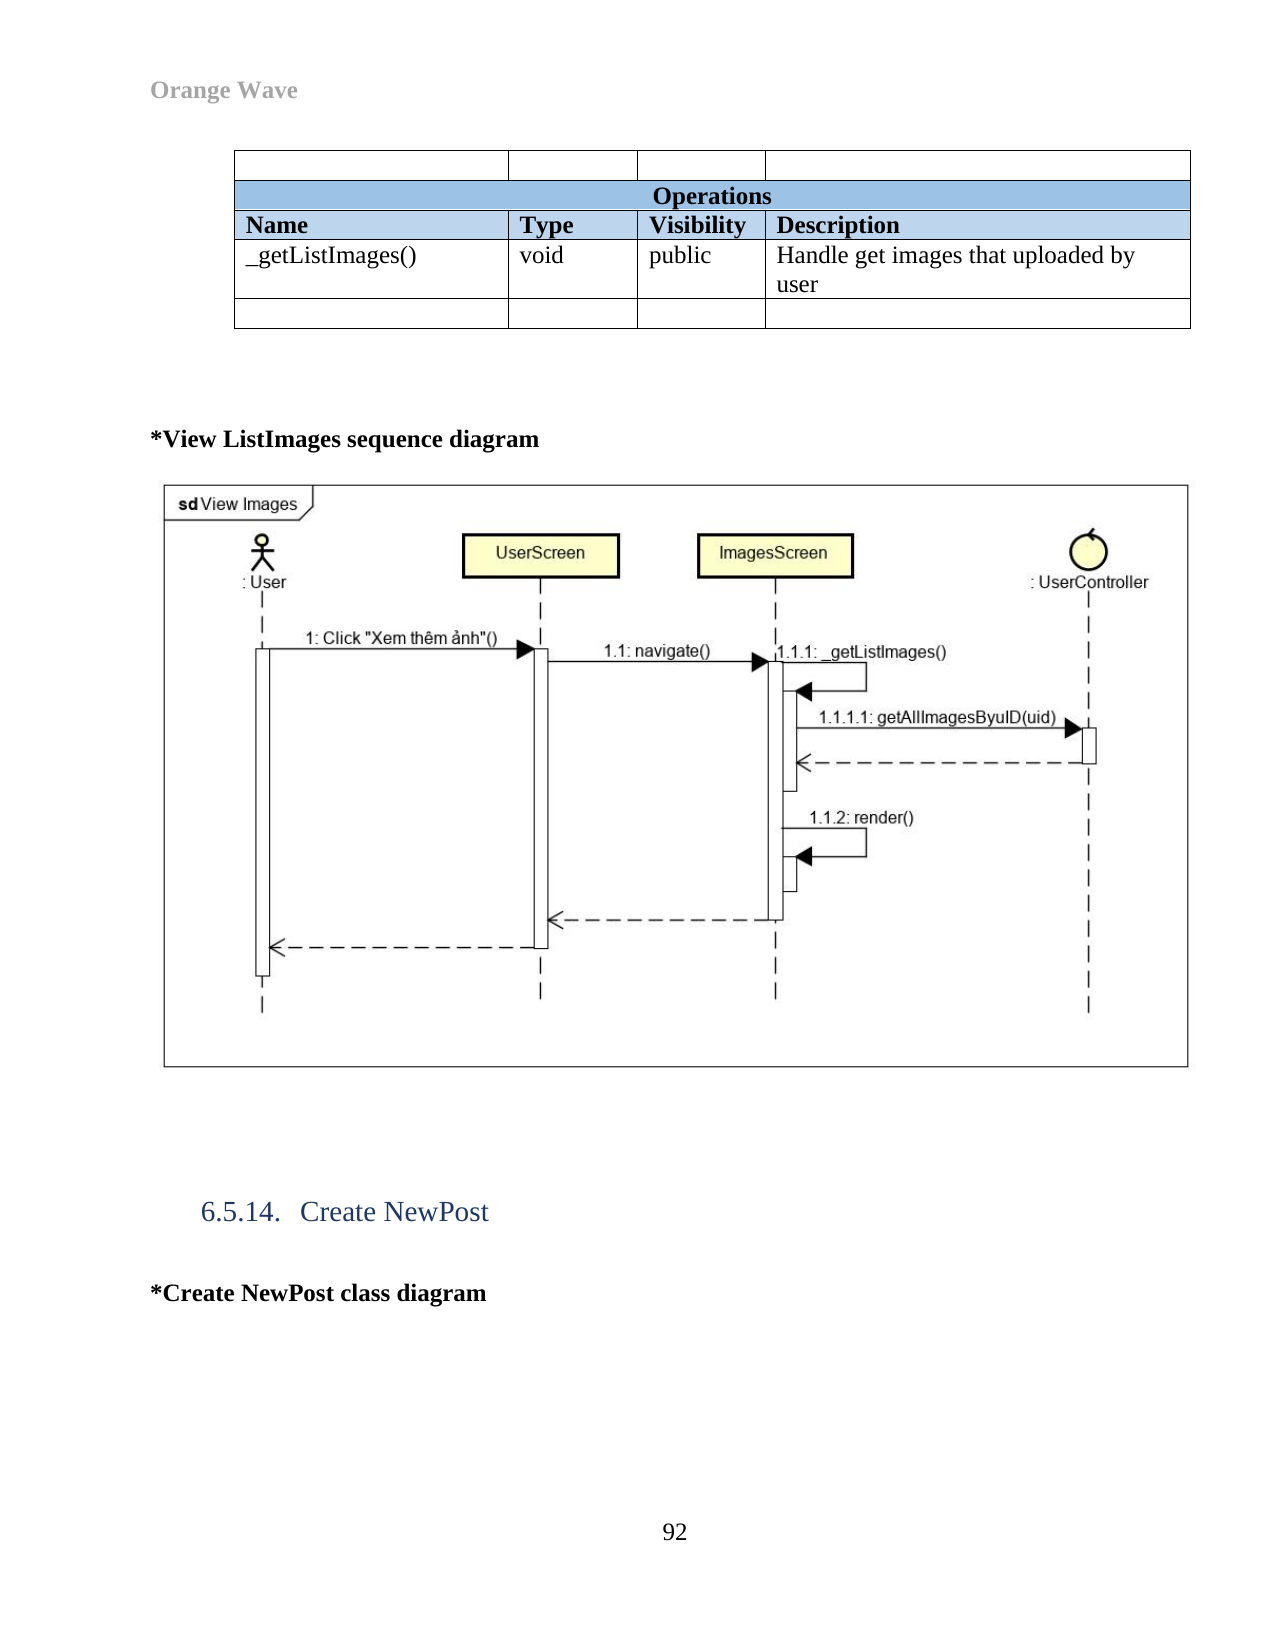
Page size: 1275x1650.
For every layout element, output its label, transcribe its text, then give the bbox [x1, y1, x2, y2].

picture [150, 471, 1200, 1080]
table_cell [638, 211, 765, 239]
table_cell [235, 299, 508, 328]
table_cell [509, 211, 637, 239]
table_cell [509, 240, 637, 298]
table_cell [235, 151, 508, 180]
text *View ListImages sequence diagram [150, 424, 1200, 453]
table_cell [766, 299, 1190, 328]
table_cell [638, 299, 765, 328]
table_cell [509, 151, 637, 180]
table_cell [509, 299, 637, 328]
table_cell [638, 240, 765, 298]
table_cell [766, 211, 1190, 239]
subtitle Create NewPost [201, 1194, 1200, 1227]
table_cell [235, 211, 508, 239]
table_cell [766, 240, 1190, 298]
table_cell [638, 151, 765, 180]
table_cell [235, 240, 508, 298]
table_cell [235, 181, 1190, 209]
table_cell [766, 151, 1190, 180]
text *Create NewPost class diagram [150, 1278, 1200, 1307]
